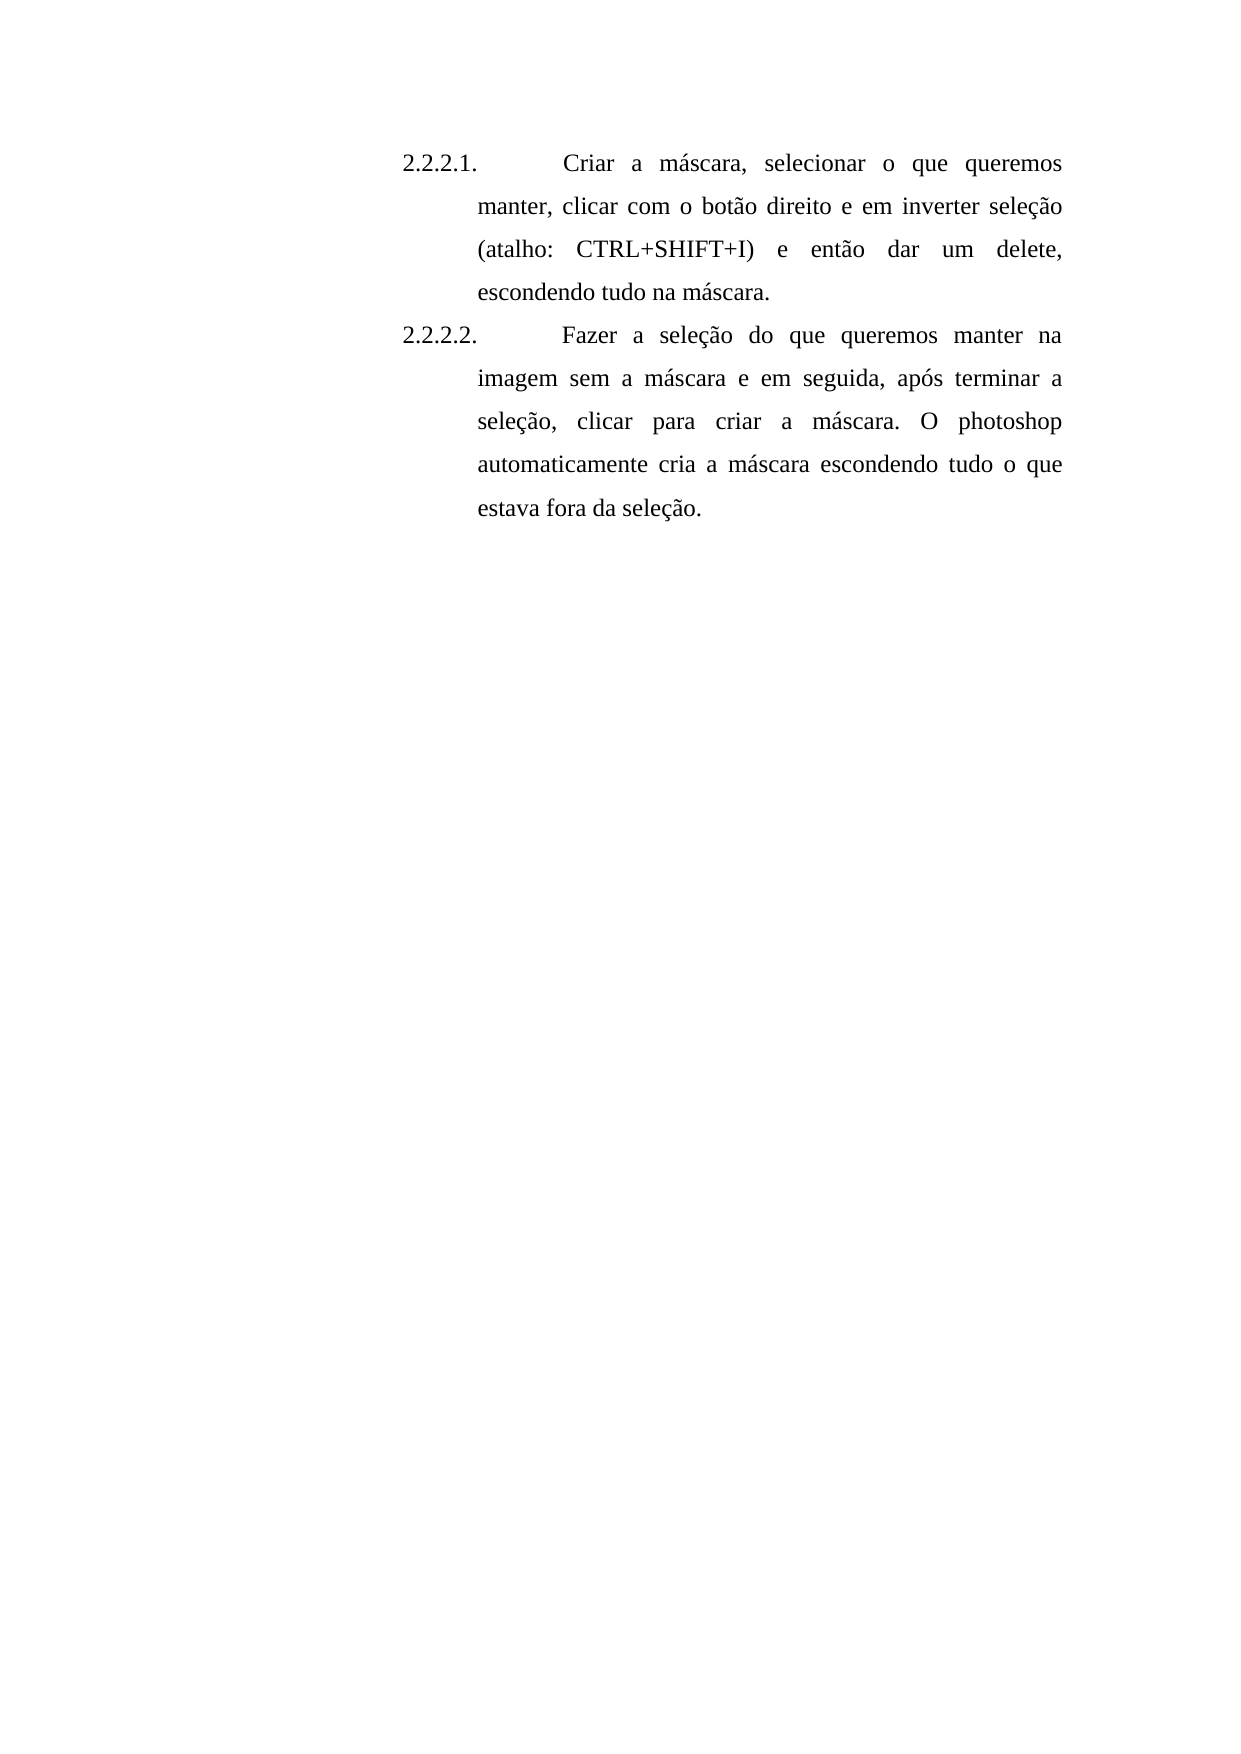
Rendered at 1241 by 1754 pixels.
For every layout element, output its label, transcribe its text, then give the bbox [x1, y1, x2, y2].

list Criar a máscara, selecionar o que queremos manter, clicar com o botão direito e em inverter seleção (atalho: CTRL+SHIFT+I) e então dar um delete, escondendo tudo na máscara. [402, 148, 1063, 306]
list Fazer a seleção do que queremos manter na imagem sem a máscara e em seguida, após terminar a seleção, clicar para criar a máscara. O photoshop automaticamente cria a máscara escondendo tudo o que estava fora da seleção. [402, 320, 1063, 521]
